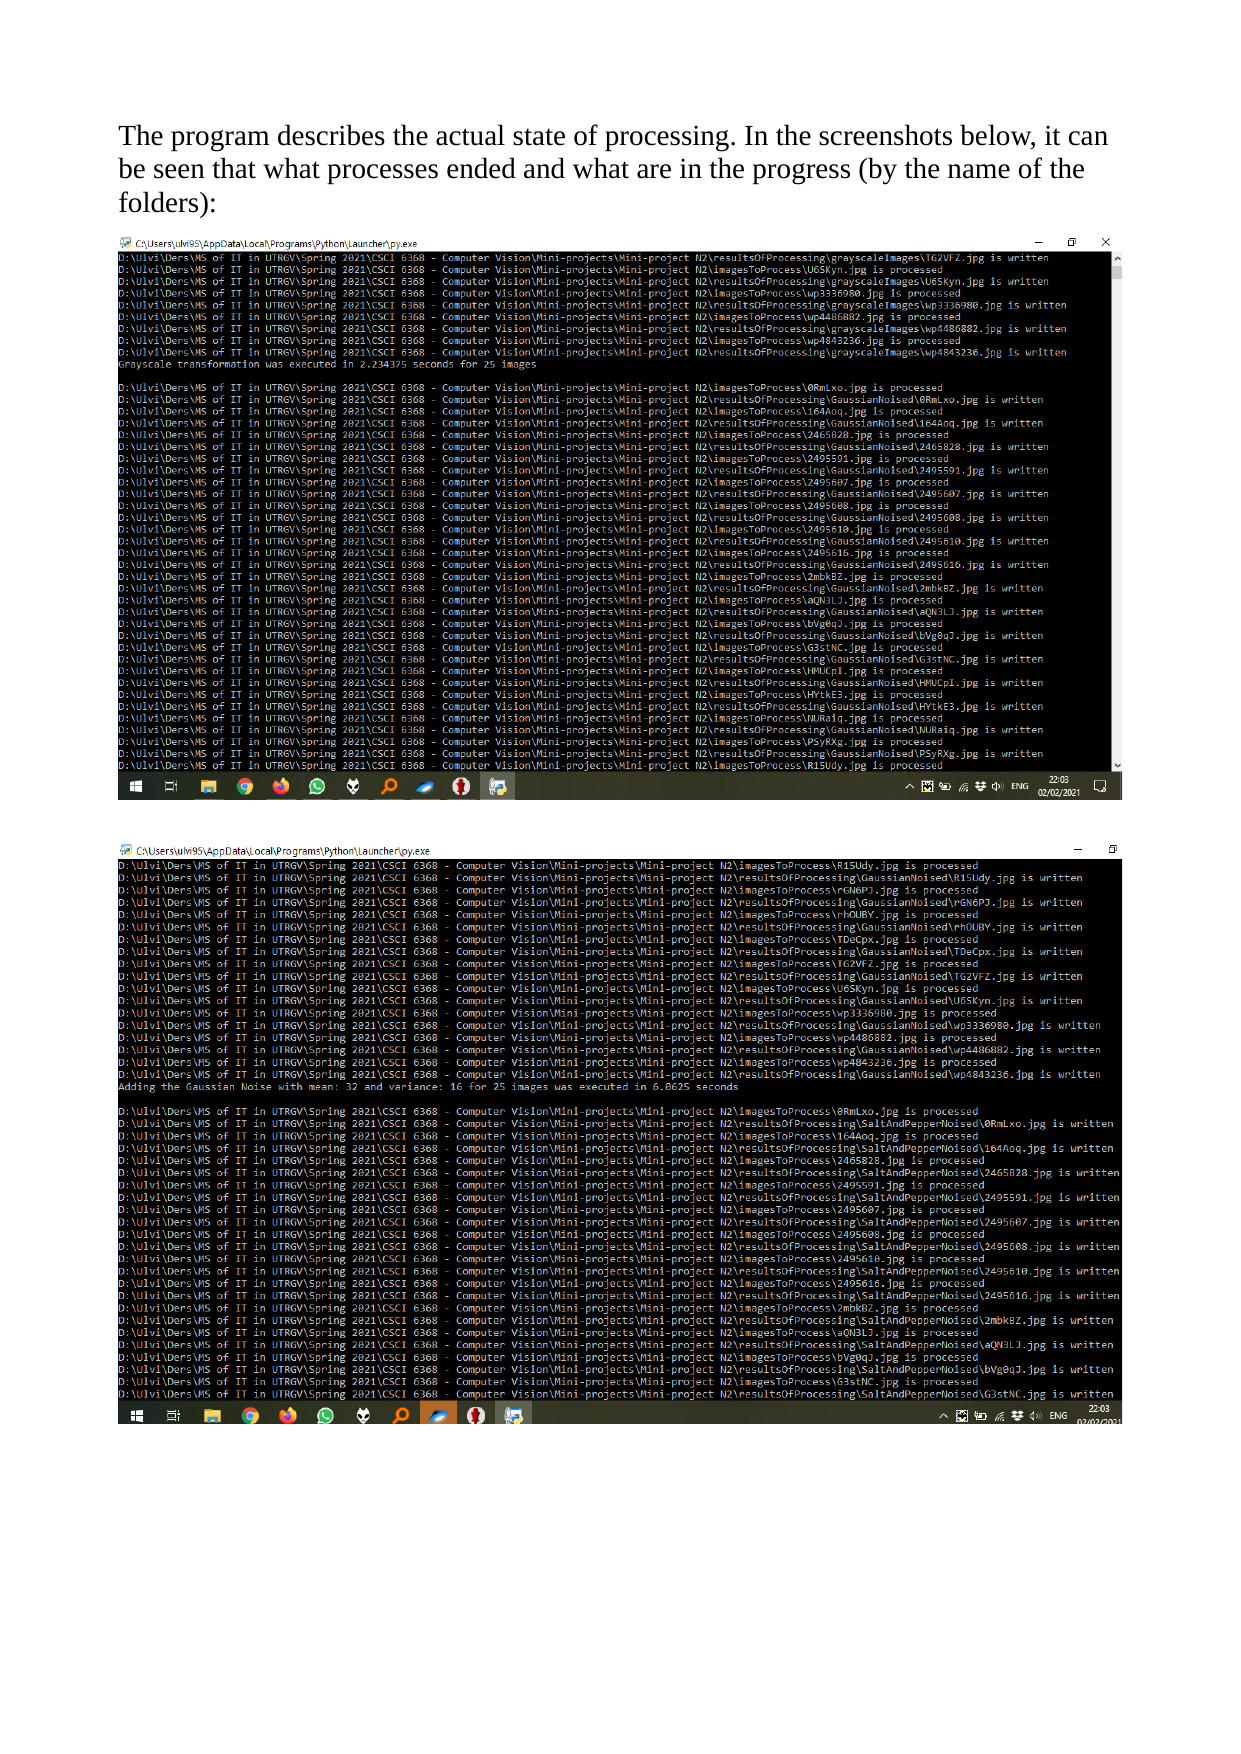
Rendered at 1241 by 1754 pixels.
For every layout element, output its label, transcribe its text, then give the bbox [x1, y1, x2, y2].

picture [118, 235, 1123, 800]
picture [118, 842, 1123, 1424]
text The program describes the actual state of processing. In the screenshots below, it can be seen that what processes ended and what are in the progress (by the name of the folders): [118, 118, 1122, 219]
